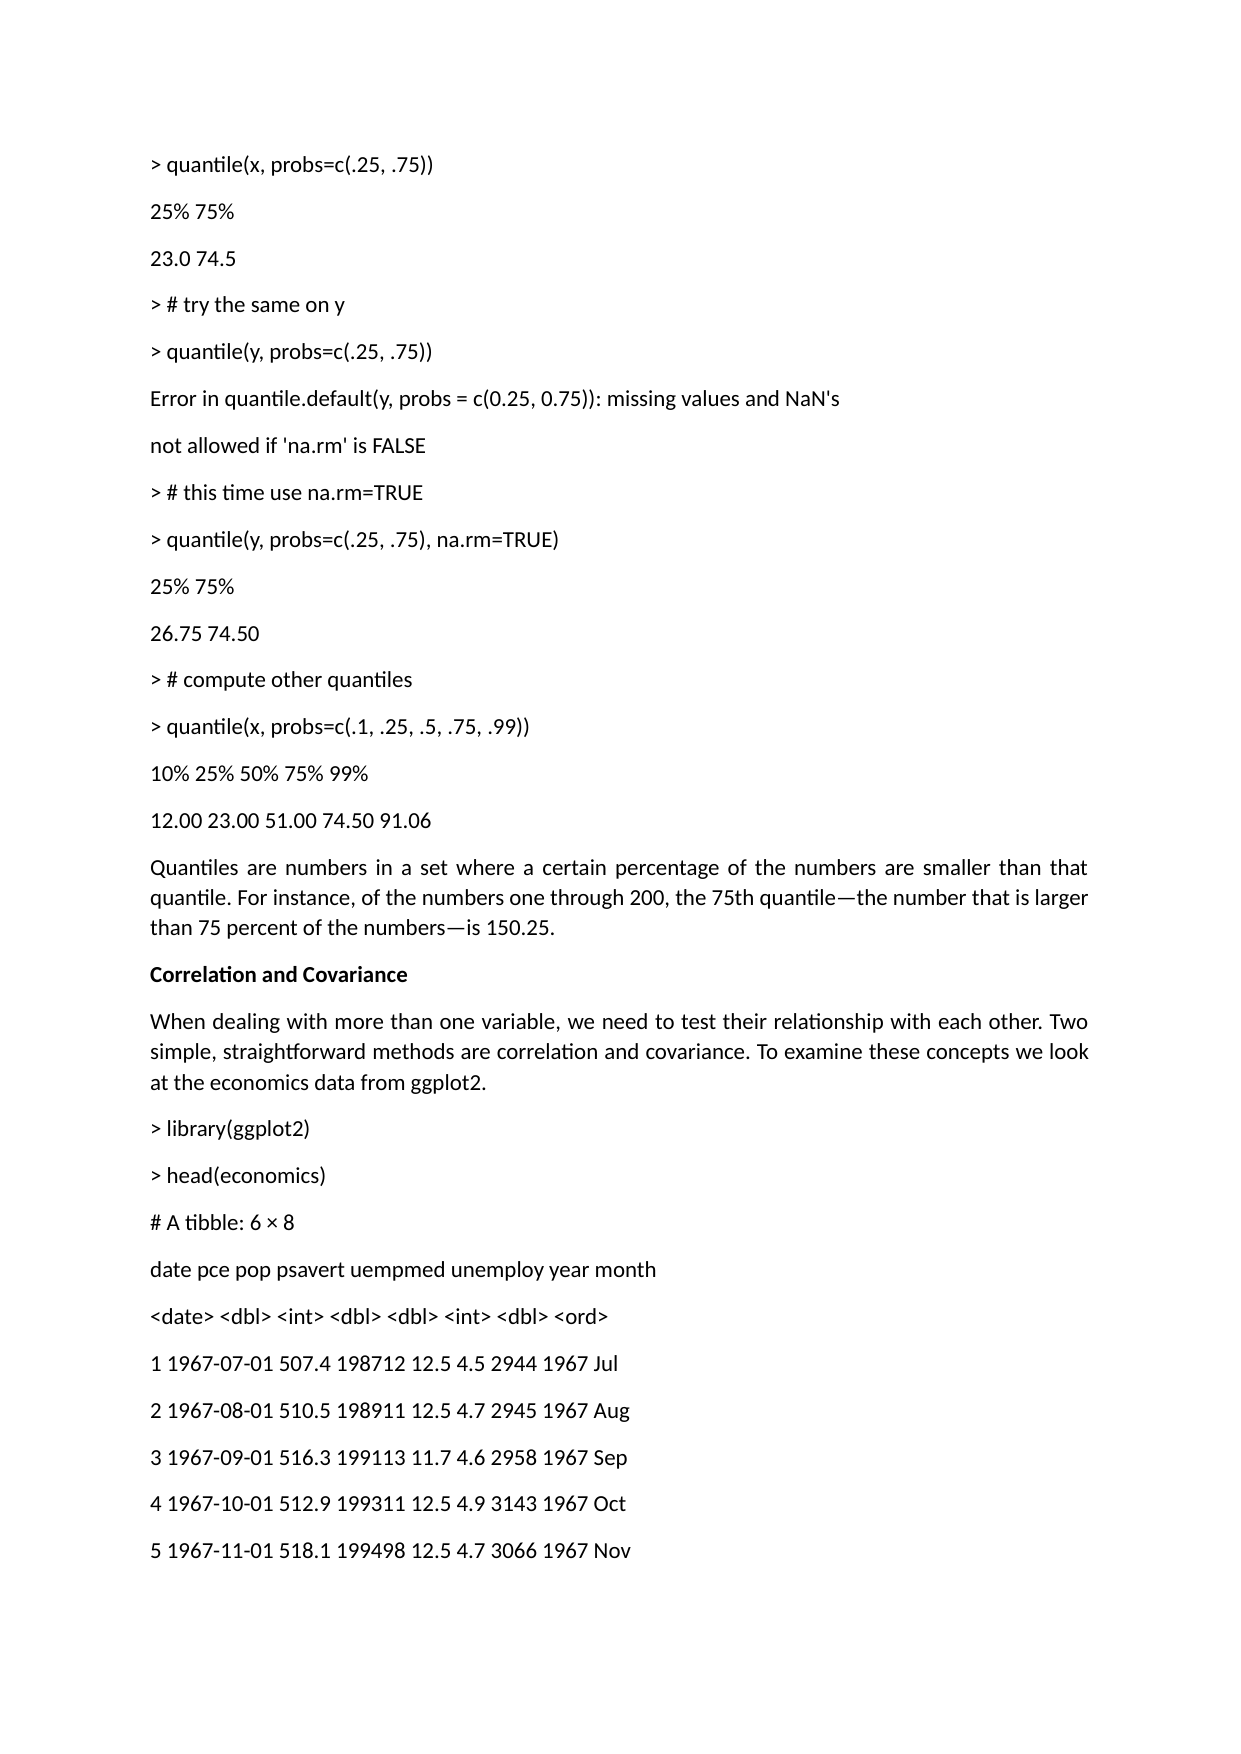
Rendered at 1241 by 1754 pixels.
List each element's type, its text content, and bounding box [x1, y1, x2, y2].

text > # compute other quantiles [150, 666, 1090, 694]
text > quantile(y, probs=c(.25, .75)) [150, 337, 1090, 366]
text > quantile(x, probs=c(.25, .75)) [150, 150, 1090, 178]
text 5 1967-11-01 518.1 199498 12.5 4.7 3066 1967 Nov [150, 1536, 1090, 1564]
text When dealing with more than one variable, we need to test their relationship with each other. Two simple, straightforward methods are correlation and covariance. To examine these concepts we look at the economics data from ggplot2. [150, 1007, 1090, 1096]
text not allowed if 'na.rm' is FALSE [150, 431, 1090, 459]
text <date> <dbl> <int> <dbl> <dbl> <int> <dbl> <ord> [150, 1302, 1090, 1330]
text > # try the same on y [150, 291, 1090, 319]
text 12.00 23.00 51.00 74.50 91.06 [150, 806, 1090, 834]
text Quantiles are numbers in a set where a certain percentage of the numbers are smaller than that quantile. For instance, of the numbers one through 200, the 75th quantile—the number that is larger than 75 percent of the numbers—is 150.25. [150, 853, 1090, 942]
text 23.0 74.5 [150, 244, 1090, 272]
text 25% 75% [150, 197, 1090, 225]
text # A tibble: 6 × 8 [150, 1208, 1090, 1236]
text Error in quantile.default(y, probs = c(0.25, 0.75)): missing values and NaN's [150, 384, 1090, 412]
text Correlation and Covariance [150, 960, 1090, 988]
text date pce pop psavert uempmed unemploy year month [150, 1255, 1090, 1283]
text > library(ggplot2) [150, 1114, 1090, 1143]
text 26.75 74.50 [150, 619, 1090, 647]
text 25% 75% [150, 572, 1090, 600]
text > quantile(y, probs=c(.25, .75), na.rm=TRUE) [150, 525, 1090, 553]
text 2 1967-08-01 510.5 198911 12.5 4.7 2945 1967 Aug [150, 1396, 1090, 1424]
text 3 1967-09-01 516.3 199113 11.7 4.6 2958 1967 Sep [150, 1443, 1090, 1471]
text > head(economics) [150, 1161, 1090, 1189]
text 4 1967-10-01 512.9 199311 12.5 4.9 3143 1967 Oct [150, 1489, 1090, 1518]
text > quantile(x, probs=c(.1, .25, .5, .75, .99)) [150, 712, 1090, 741]
text > # this time use na.rm=TRUE [150, 478, 1090, 506]
text 1 1967-07-01 507.4 198712 12.5 4.5 2944 1967 Jul [150, 1349, 1090, 1377]
text 10% 25% 50% 75% 99% [150, 759, 1090, 787]
